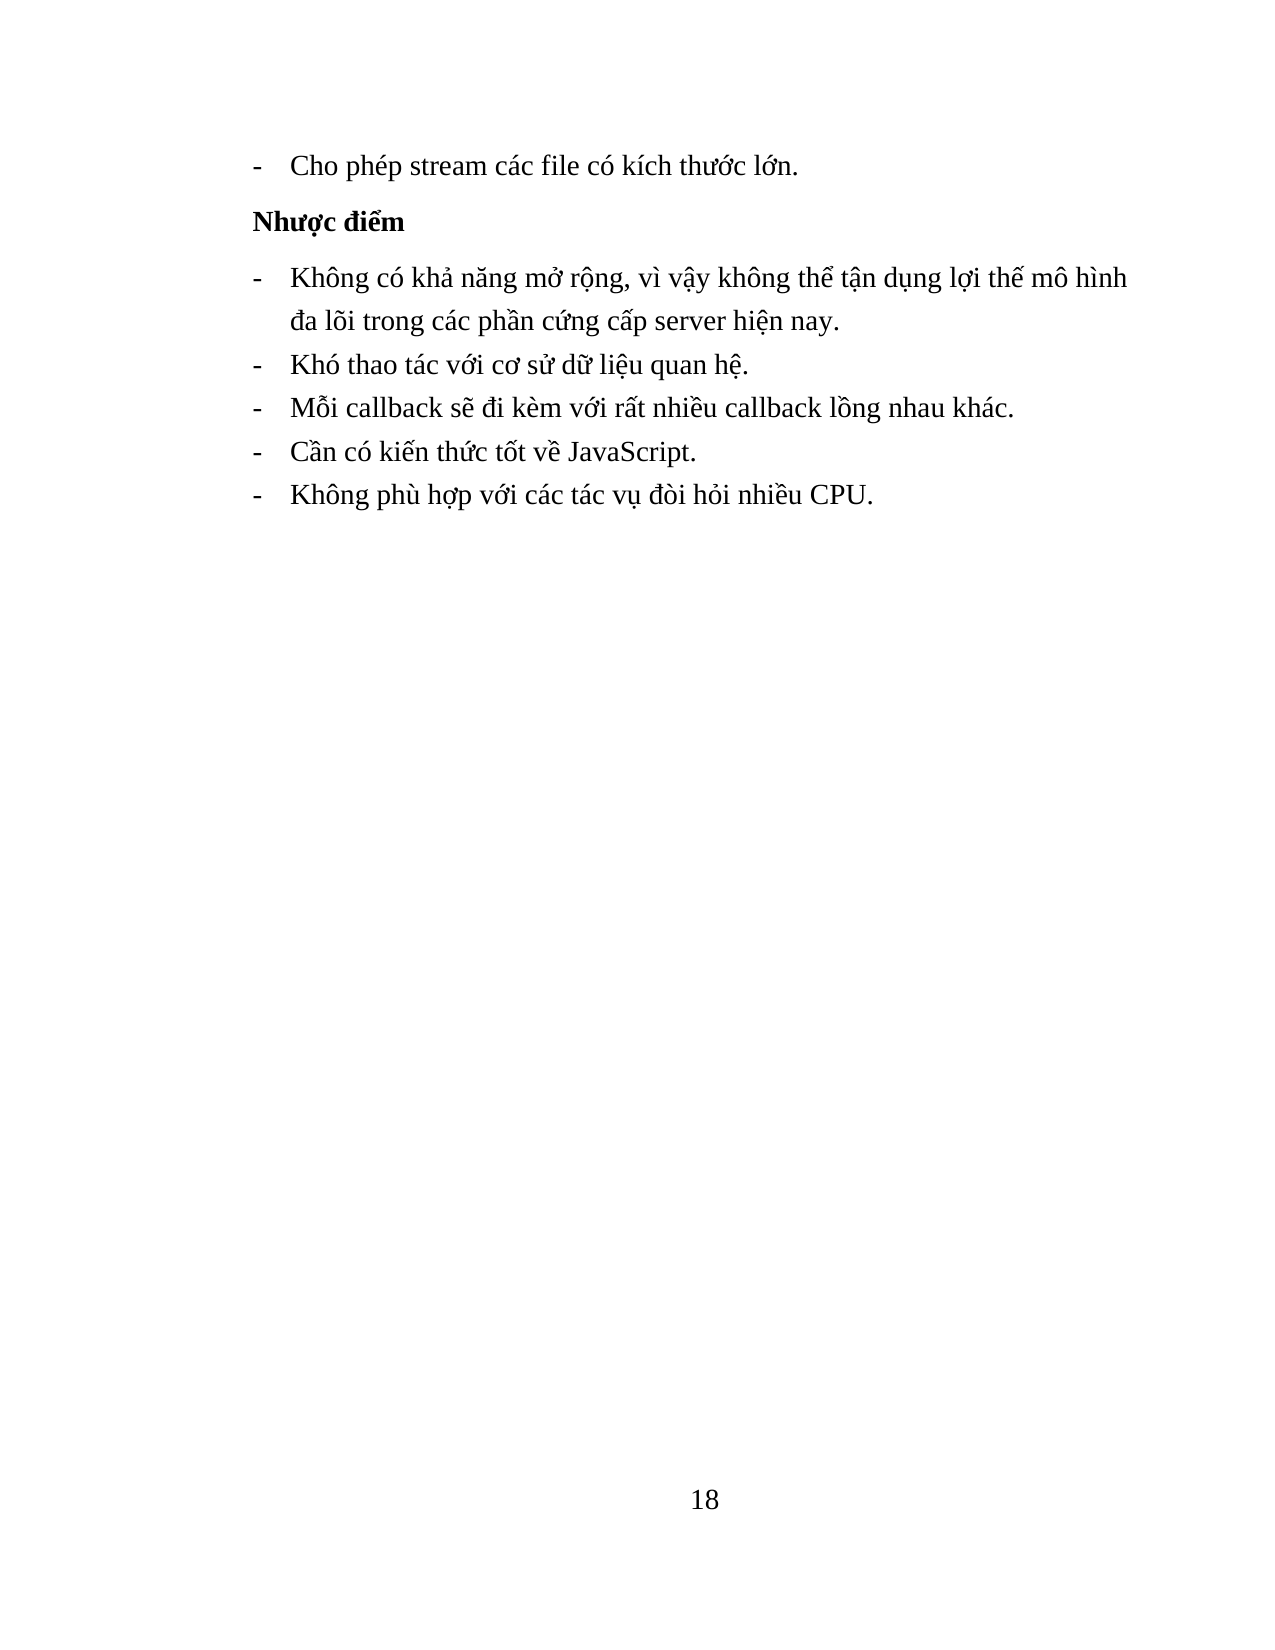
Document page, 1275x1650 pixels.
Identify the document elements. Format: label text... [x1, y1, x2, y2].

list Cần có kiến thức tốt về JavaScript. [252, 434, 1157, 467]
list Không có khả năng mở rộng, vì vậy không thể tận dụng lợi thế mô hình đa lõi trong các phần cứng cấp server hiện nay. [252, 260, 1157, 337]
list Không phù hợp với các tác vụ đòi hỏi nhiều CPU. [252, 477, 1157, 511]
text Nhược điểm [177, 204, 1157, 237]
list Mỗi callback sẽ đi kèm với rất nhiều callback lồng nhau khác. [252, 390, 1157, 424]
list Khó thao tác với cơ sử dữ liệu quan hệ. [252, 347, 1157, 380]
list Cho phép stream các file có kích thước lớn. [252, 148, 1157, 181]
